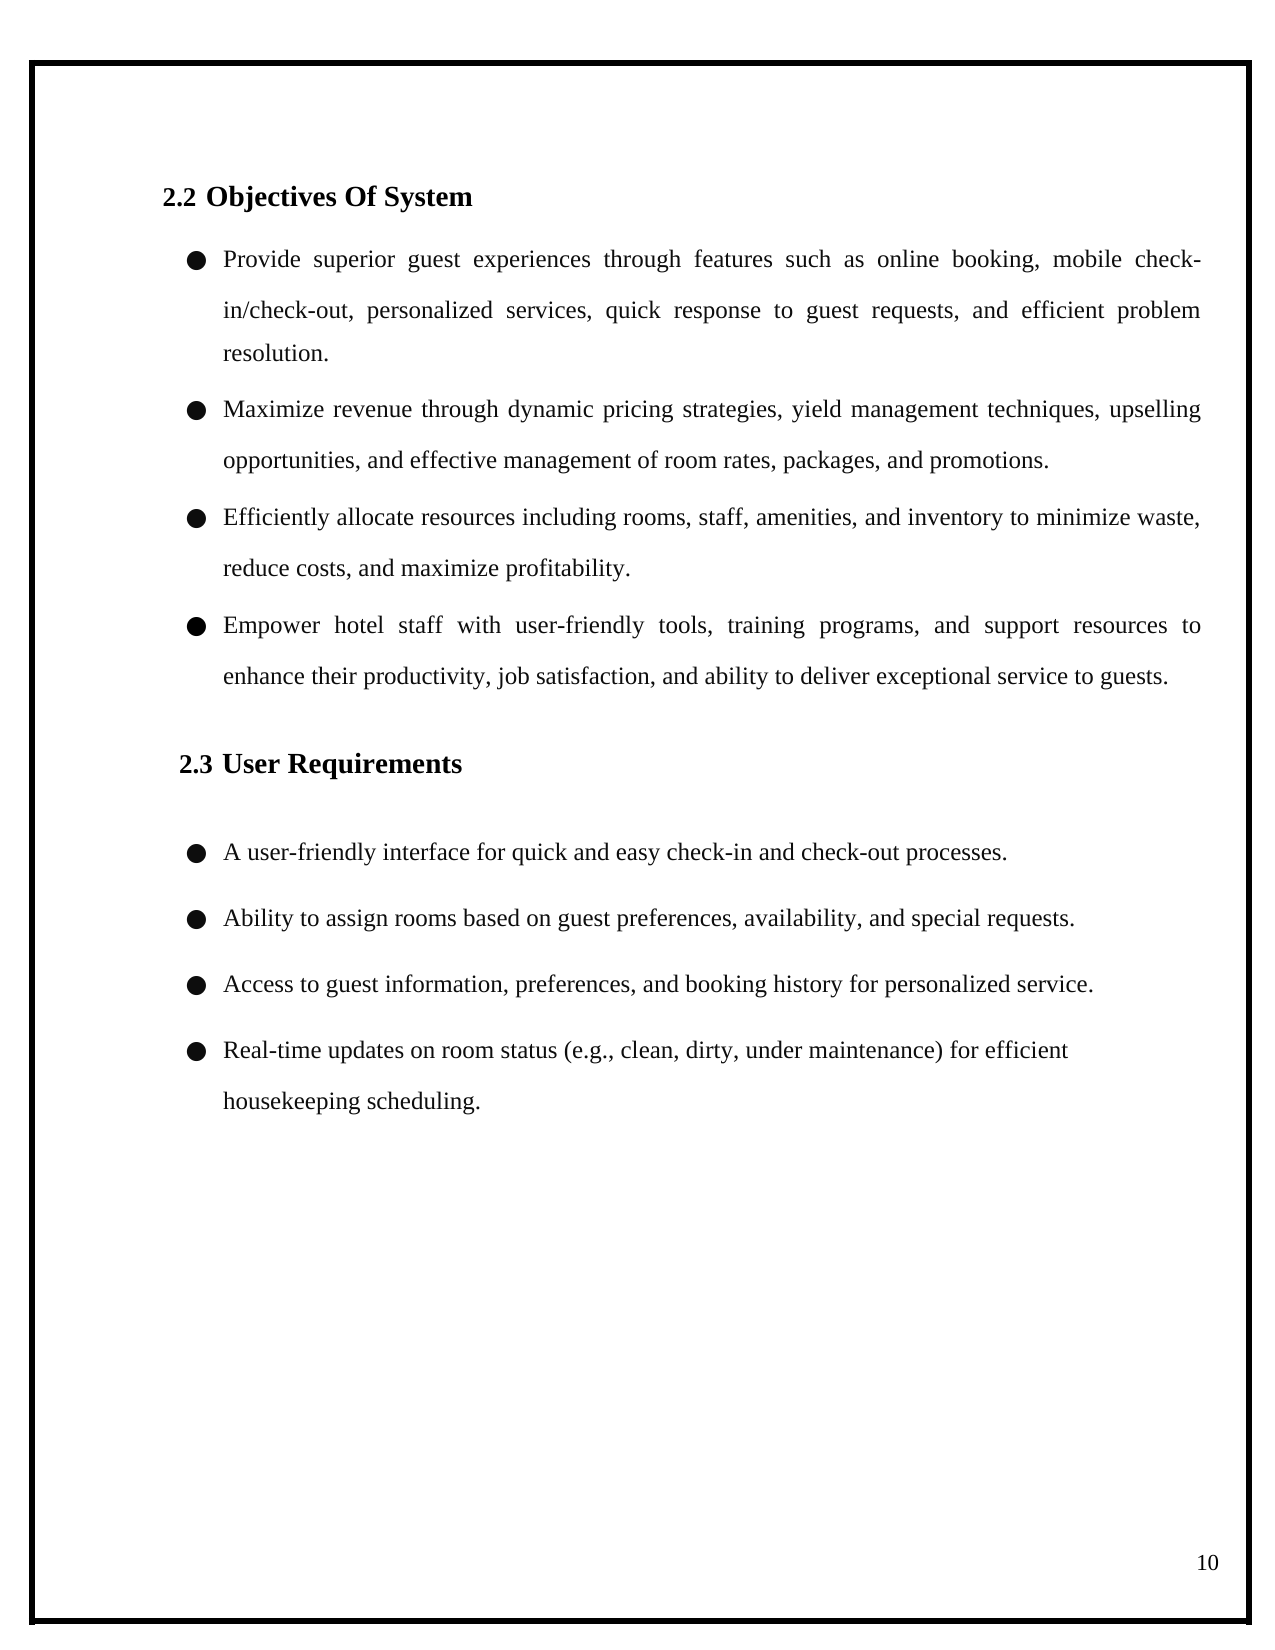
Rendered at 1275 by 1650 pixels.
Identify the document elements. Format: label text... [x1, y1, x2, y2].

list Empower hotel staff with user-friendly tools, training programs, and support resources to enhance their productivity, job satisfaction, and ability to deliver exceptional service to guests. [185, 596, 1202, 689]
subtitle User Requirements [179, 747, 1219, 780]
list Real-time updates on room status (e.g., clean, dirty, under maintenance) for efficient housekeeping scheduling. [185, 1022, 1202, 1115]
list Provide superior guest experiences through features such as online booking, mobile check- in/check-out, personalized services, quick response to guest requests, and efficient problem resolution. [185, 230, 1202, 366]
list Maximize revenue through dynamic pricing strategies, yield management techniques, upselling opportunities, and effective management of room rates, packages, and promotions. [185, 381, 1202, 474]
list Ability to assign rooms based on guest preferences, availability, and special requests. [185, 890, 1219, 941]
list A user-friendly interface for quick and easy check-in and check-out processes. [185, 824, 1219, 875]
subtitle Objectives Of System [162, 179, 1219, 213]
list Access to guest information, preferences, and booking history for personalized service. [185, 956, 1219, 1007]
list Efficiently allocate resources including rooms, staff, amenities, and inventory to minimize waste, reduce costs, and maximize profitability. [185, 489, 1202, 582]
